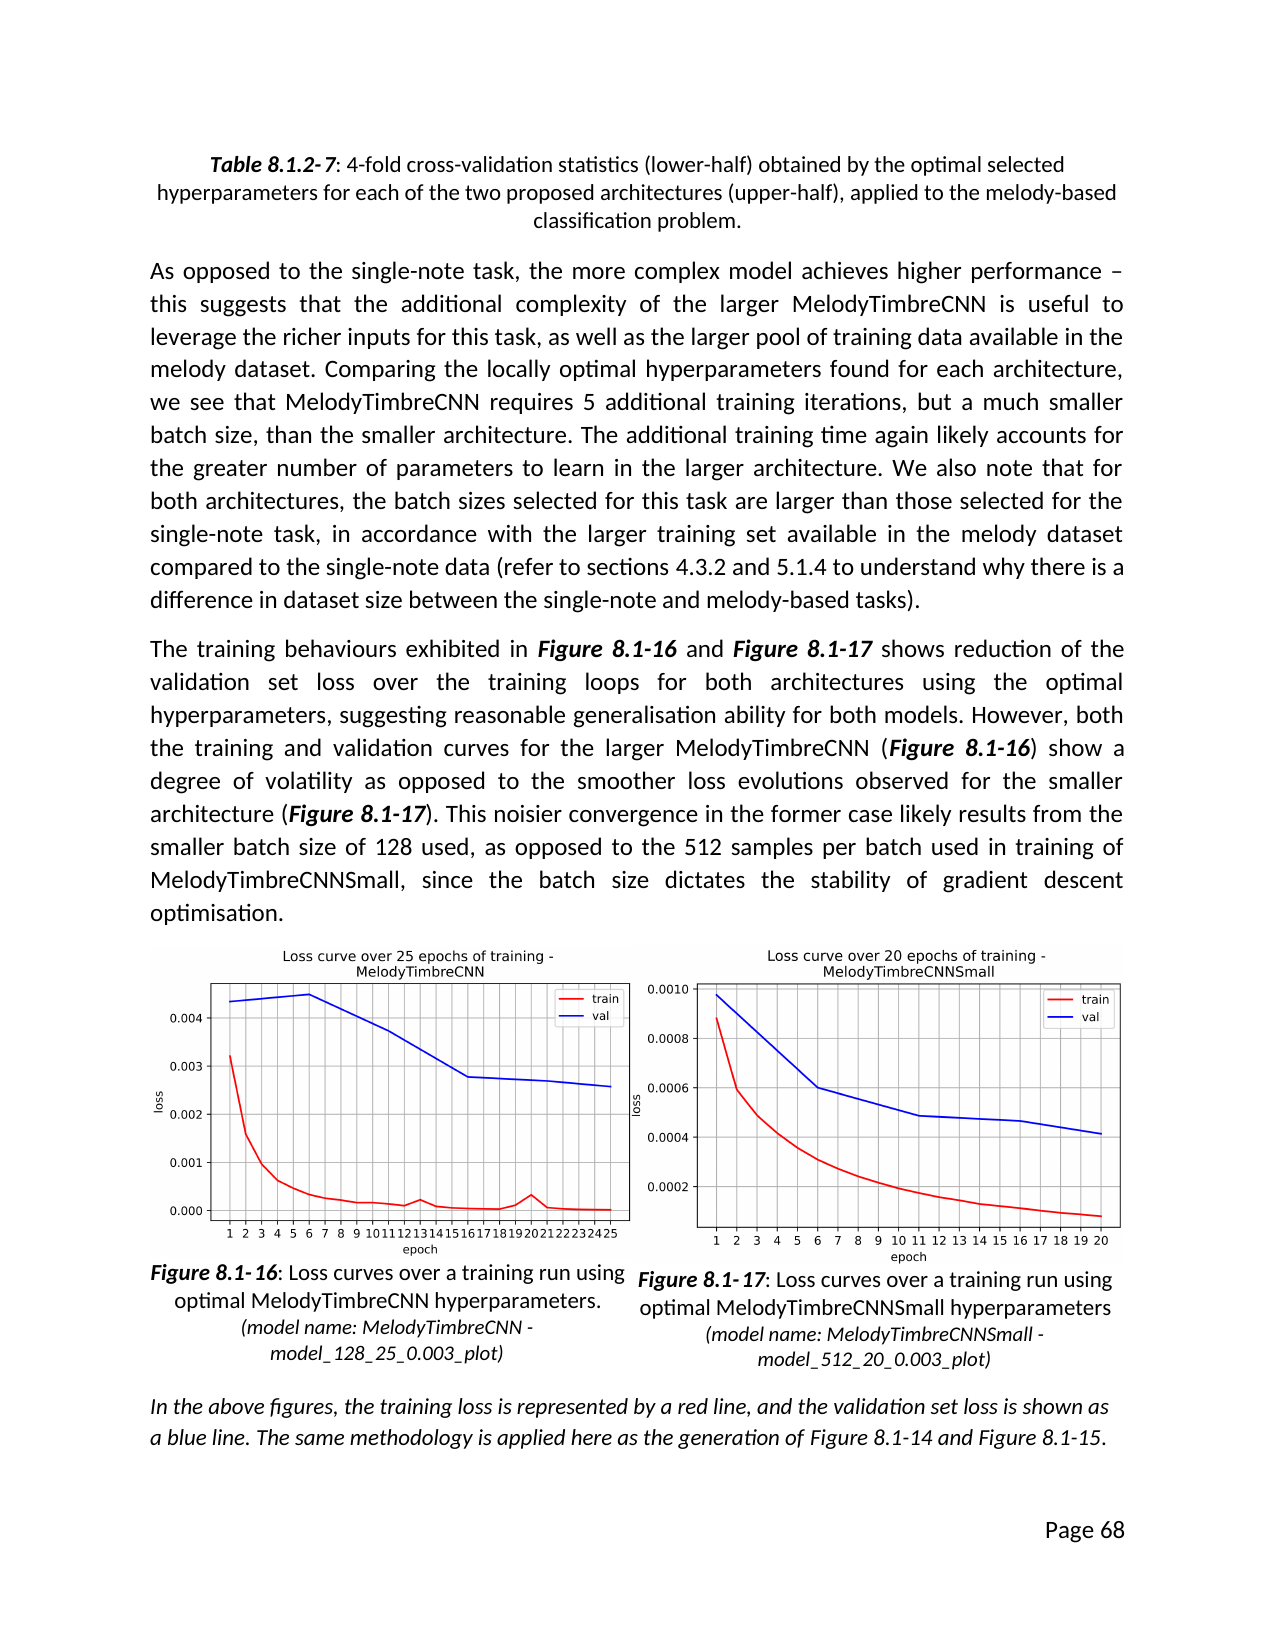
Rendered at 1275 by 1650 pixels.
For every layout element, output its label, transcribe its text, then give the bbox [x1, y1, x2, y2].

picture [150, 946, 1125, 1265]
text As opposed to the single-note task, the more complex model achieves higher performance – this suggests that the additional complexity of the larger MelodyTimbreCNN is useful to leverage the richer inputs for this task, as well as the larger pool of training data available in the melody dataset. Comparing the locally optimal hyperparameters found for each architecture, we see that MelodyTimbreCNN requires 5 additional training iterations, but a much smaller batch size, than the smaller architecture. The additional training time again likely accounts for the greater number of parameters to learn in the larger architecture. We also note that for both architectures, the batch sizes selected for this task are larger than those selected for the single-note task, in accordance with the larger training set available in the melody dataset compared to the single-note data (refer to sections 4.3.2 and 5.1.4 to understand why there is a difference in dataset size between the single-note and melody-based tasks). [150, 255, 1125, 614]
